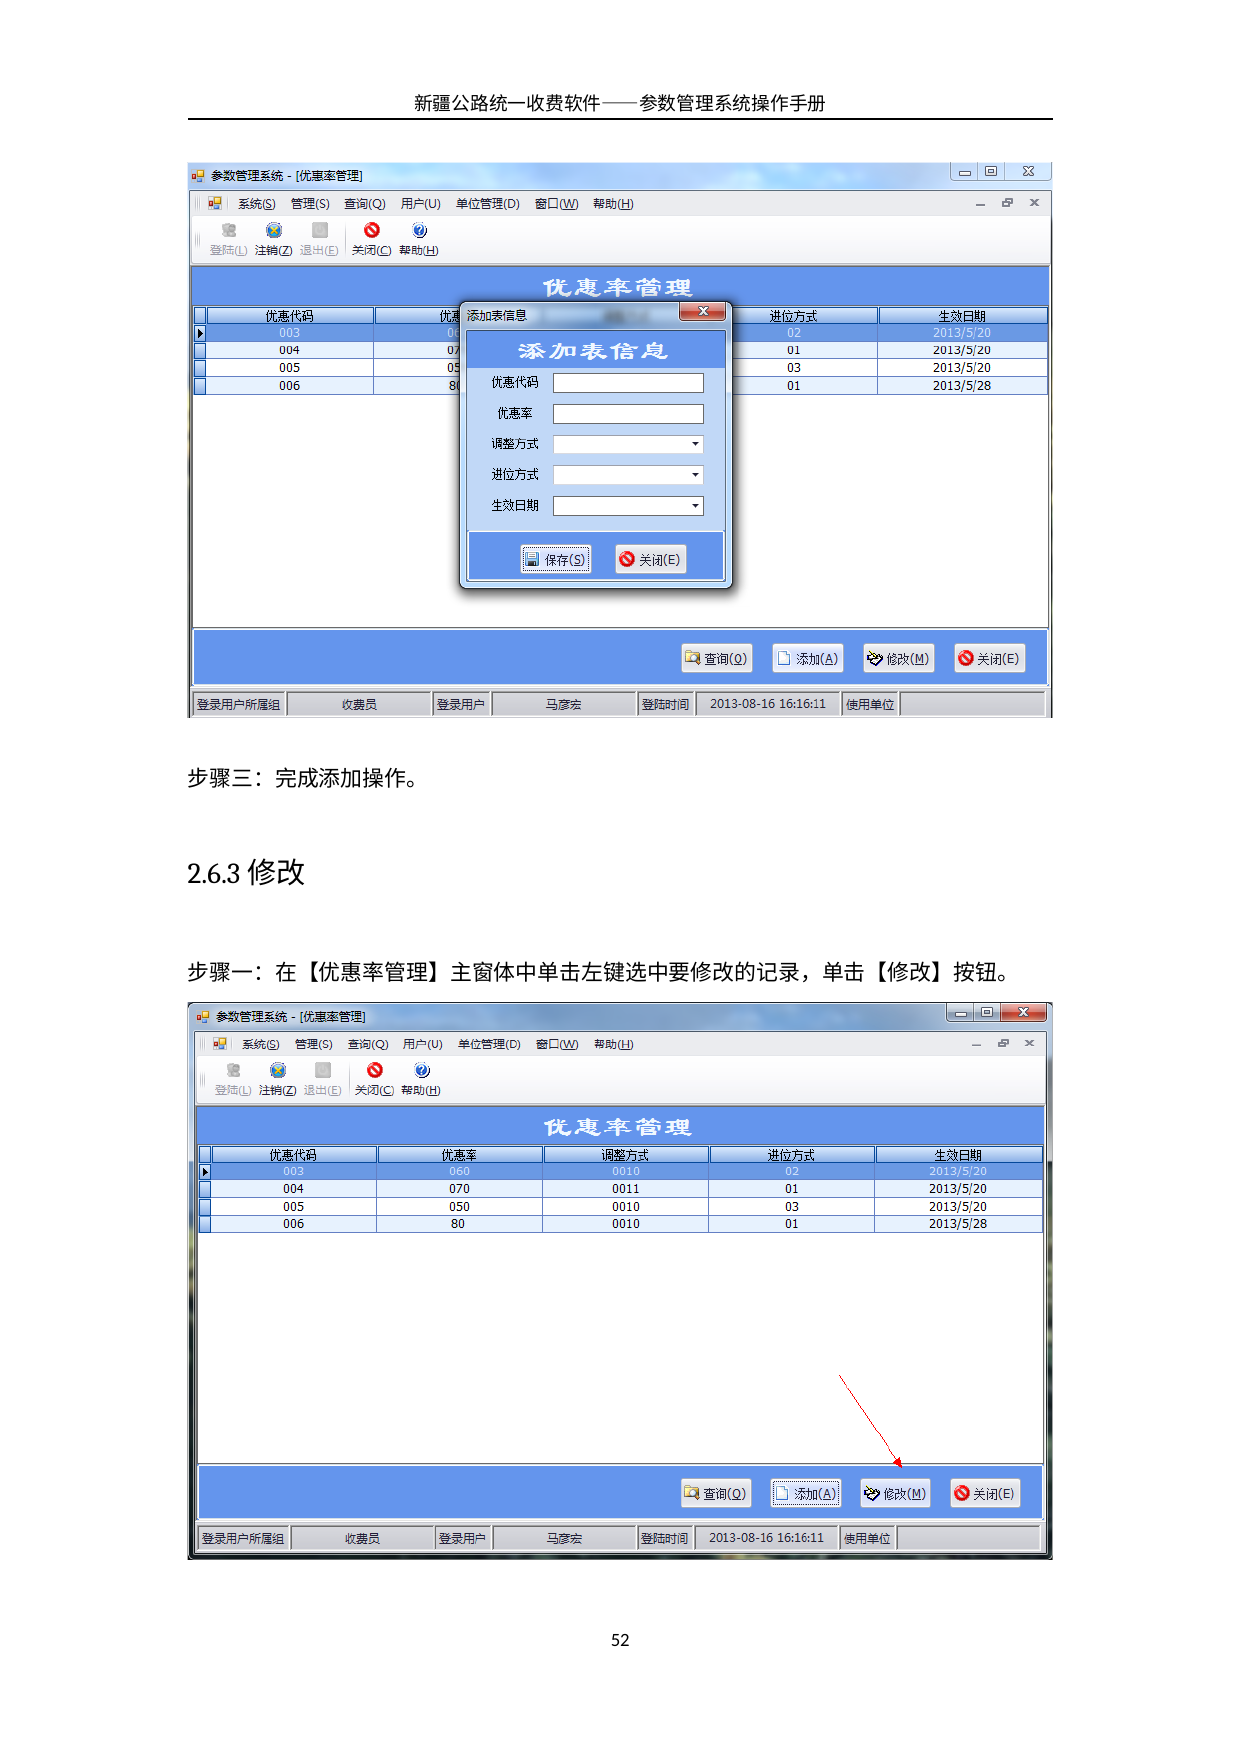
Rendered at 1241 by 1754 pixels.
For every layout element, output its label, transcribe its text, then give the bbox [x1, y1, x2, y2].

text 步骤三：完成添加操作。 [187, 760, 1053, 793]
picture [187, 162, 1053, 718]
picture [187, 1002, 1053, 1560]
subtitle 2.6.3 修改 [187, 838, 1053, 903]
text 步骤一：在【优惠率管理】主窗体中单击左键选中要修改的记录，单击【修改】按钮。 [187, 954, 1053, 987]
